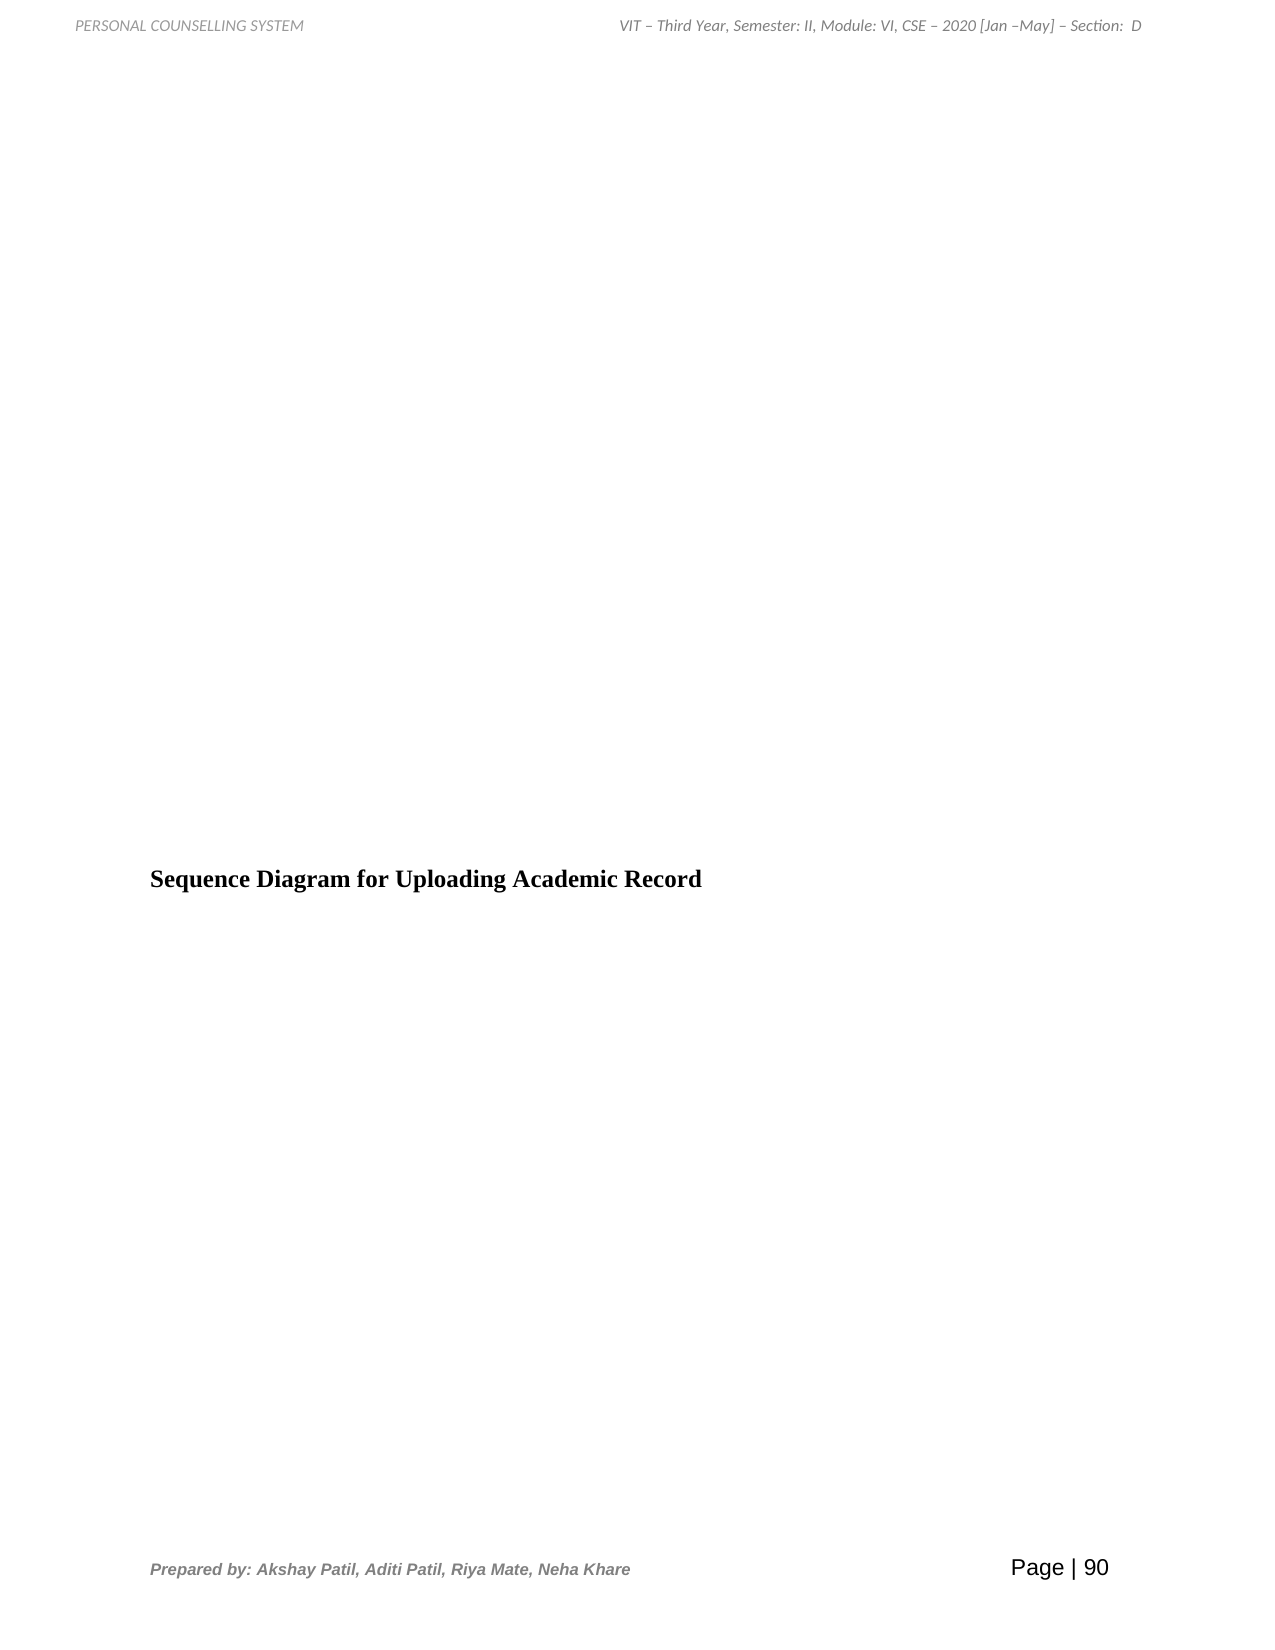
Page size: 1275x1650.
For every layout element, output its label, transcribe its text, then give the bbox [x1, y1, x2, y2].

text Sequence Diagram for Uploading Academic Record [150, 864, 1065, 893]
